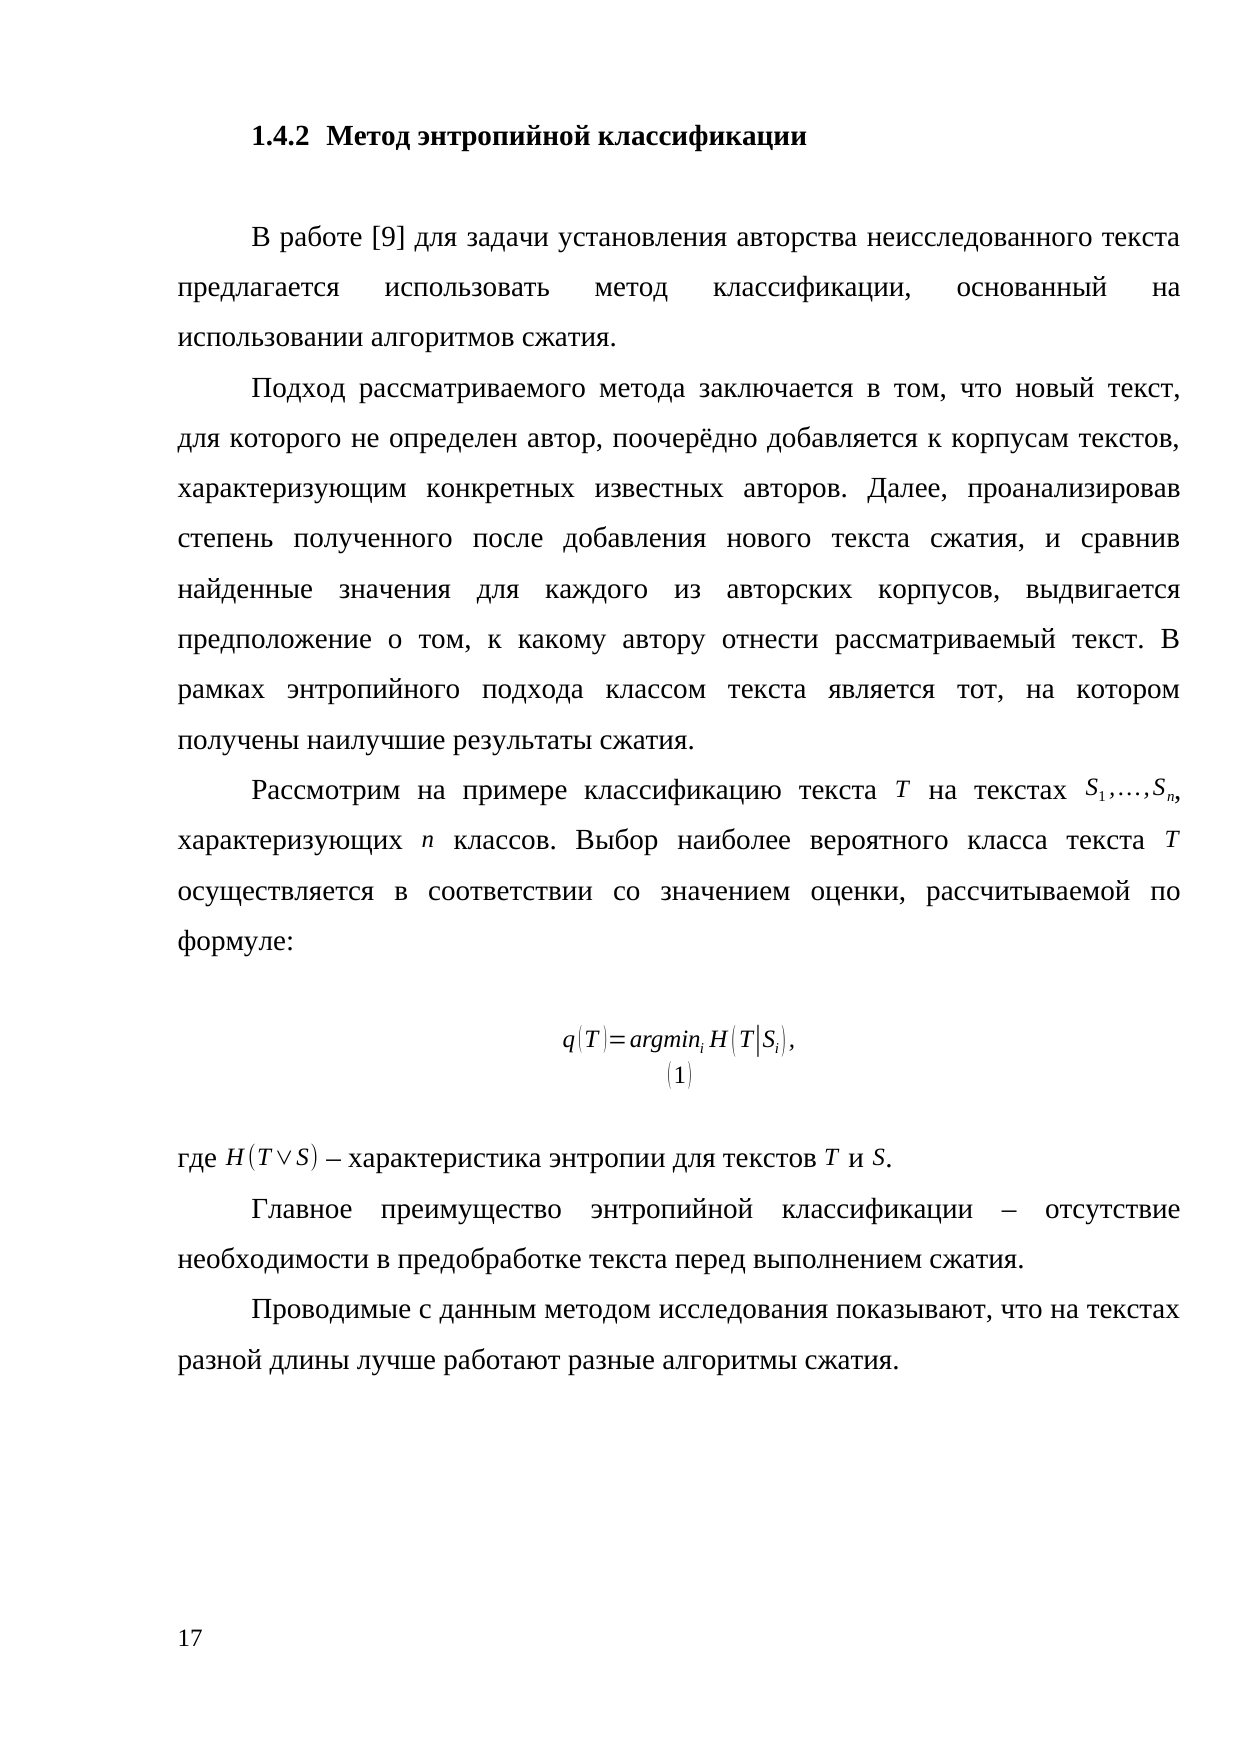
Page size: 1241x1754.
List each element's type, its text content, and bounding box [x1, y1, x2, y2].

text Проводимые с данным методом исследования показывают, что на текстах разной длины лучше работают разные алгоритмы сжатия. [177, 1292, 1181, 1375]
text Подход рассматриваемого метода заключается в том, что новый текст, для которого не определен автор, поочерёдно добавляется к корпусам текстов, характеризующим конкретных известных авторов. Далее, проанализировав степень полученного после добавления нового текста сжатия, и сравнив найденные значения для каждого из авторских корпусов, выдвигается предположение о том, к какому автору отнести рассматриваемый текст. В рамках энтропийного подхода классом текста является тот, на котором получены наилучшие результаты сжатия. [177, 370, 1181, 755]
text где – характеристика энтропии для текстов и . [177, 1141, 1181, 1174]
text Рассмотрим на примере классификацию текста на текстах , характеризующих классов. Выбор наиболее вероятного класса текста осуществляется в соответствии со значением оценки, рассчитываемой по формуле: [177, 772, 1181, 957]
text В работе [9] для задачи установления авторства неисследованного текста предлагается использовать метод классификации, основанный на использовании алгоритмов сжатия. [177, 219, 1181, 353]
text Главное преимущество энтропийной классификации – отсутствие необходимости в предобработке текста перед выполнением сжатия. [177, 1191, 1181, 1275]
subtitle Метод энтропийной классификации [251, 118, 1181, 152]
